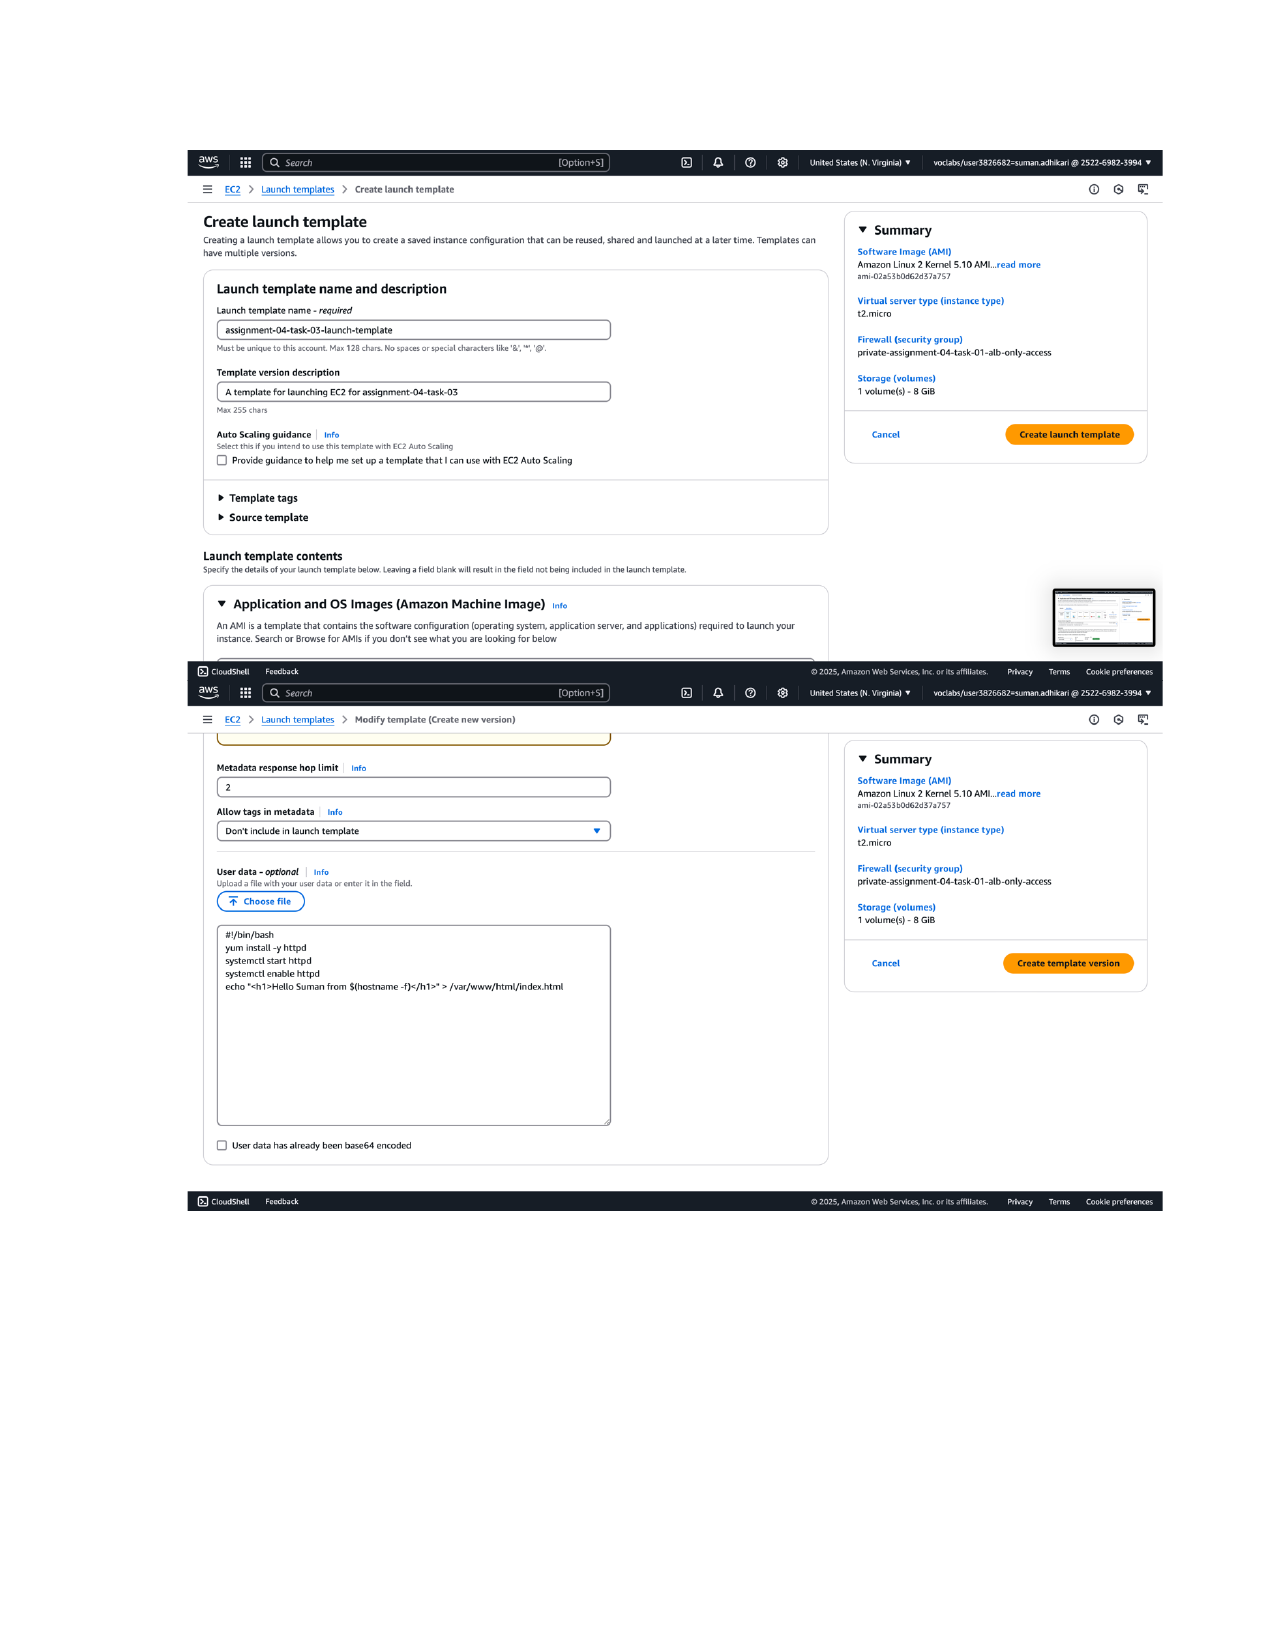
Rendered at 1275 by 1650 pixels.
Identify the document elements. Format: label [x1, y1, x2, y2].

picture [187, 150, 1163, 1211]
